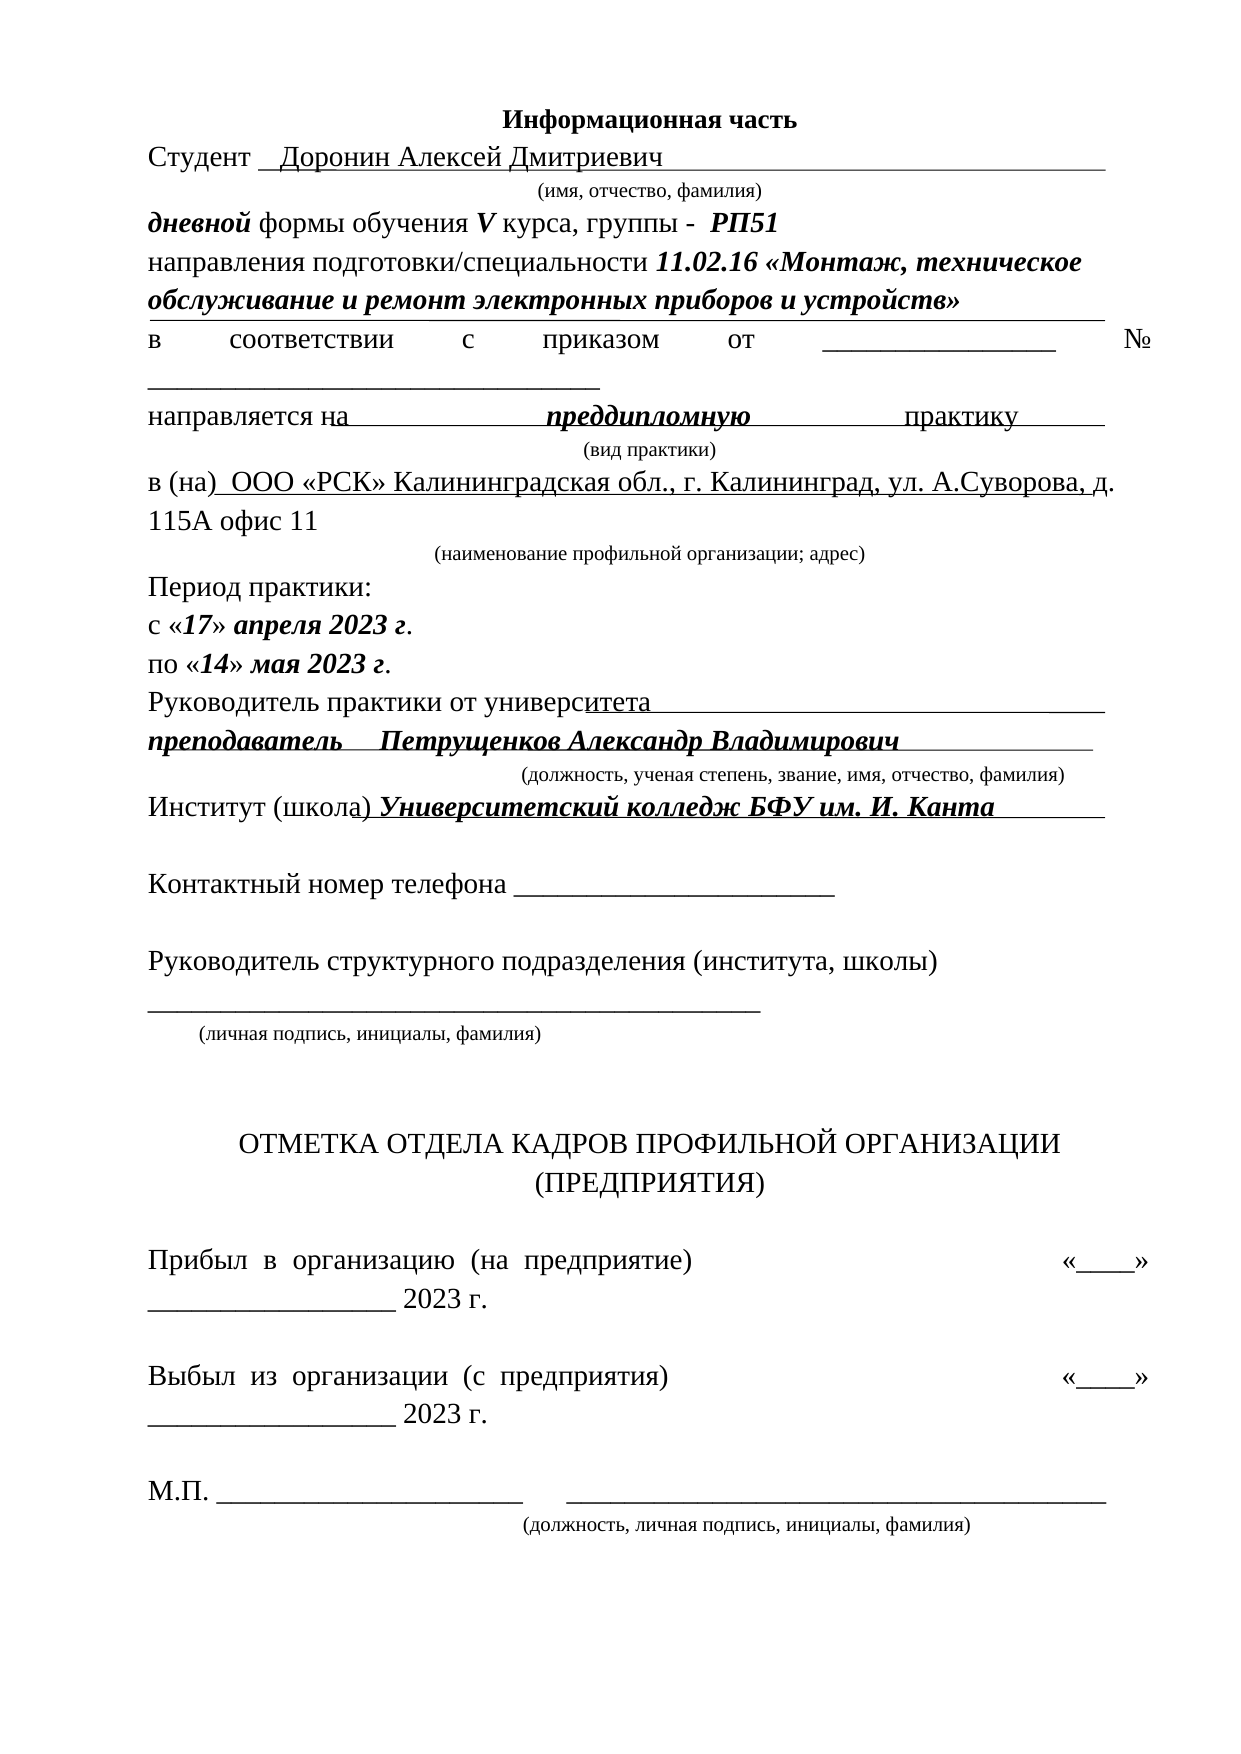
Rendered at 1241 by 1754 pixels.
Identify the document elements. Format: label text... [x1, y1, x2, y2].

text М.П. _____________________ _____________________________________ [148, 1473, 1152, 1507]
text направления подготовки/специальности 11.02.16 «Монтаж, техническое обслуживание и ремонт электронных приборов и устройств» [148, 244, 1152, 316]
text преподаватель Петрущенков Александр Владимирович [148, 723, 1152, 757]
text Информационная часть [148, 103, 1152, 134]
text (вид практики) [148, 437, 1152, 461]
text Прибыл в организацию (на предприятие) «____» _________________ 2023 г. [148, 1242, 1152, 1314]
text с «17» апреля 2023 г. [148, 607, 1152, 641]
text Руководитель структурного подразделения (института, школы) [148, 943, 1152, 977]
text (имя, отчество, фамилия) [148, 178, 1152, 202]
text Выбыл из организации (с предприятия) «____» _________________ 2023 г. [148, 1358, 1152, 1430]
text (должность, личная подпись, инициалы, фамилия) [148, 1512, 1152, 1536]
text в (на) ООО «РСК» Калининградская обл., г. Калининград, ул. А.Суворова, д. 115А офис 11 [148, 464, 1152, 536]
text Студент Доронин Алексей Дмитриевич [148, 139, 1152, 173]
text Контактный номер телефона ______________________ [148, 866, 1152, 900]
text Период практики: [148, 569, 1152, 602]
text (личная подпись, инициалы, фамилия) [148, 1020, 1152, 1044]
text Институт (школа) Университетский колледж БФУ им. И. Канта [148, 789, 1152, 823]
text в соответствии с приказом от ________________ № _______________________________ [148, 321, 1152, 393]
text __________________________________________ [148, 982, 1152, 1015]
text направляется на преддипломную практику [148, 398, 1152, 432]
text по «14» мая 2023 г. [148, 646, 1152, 679]
text дневной формы обучения V курса, группы - РП51 [148, 205, 1152, 239]
text (должность, ученая степень, звание, имя, отчество, фамилия) [148, 762, 1152, 786]
text Руководитель практики от университета [148, 684, 1152, 718]
text (наименование профильной организации; адрес) [148, 541, 1152, 565]
text ОТМЕТКА ОТДЕЛА КАДРОВ ПРОФИЛЬНОЙ ОРГАНИЗАЦИИ (ПРЕДПРИЯТИЯ) [148, 1127, 1152, 1199]
